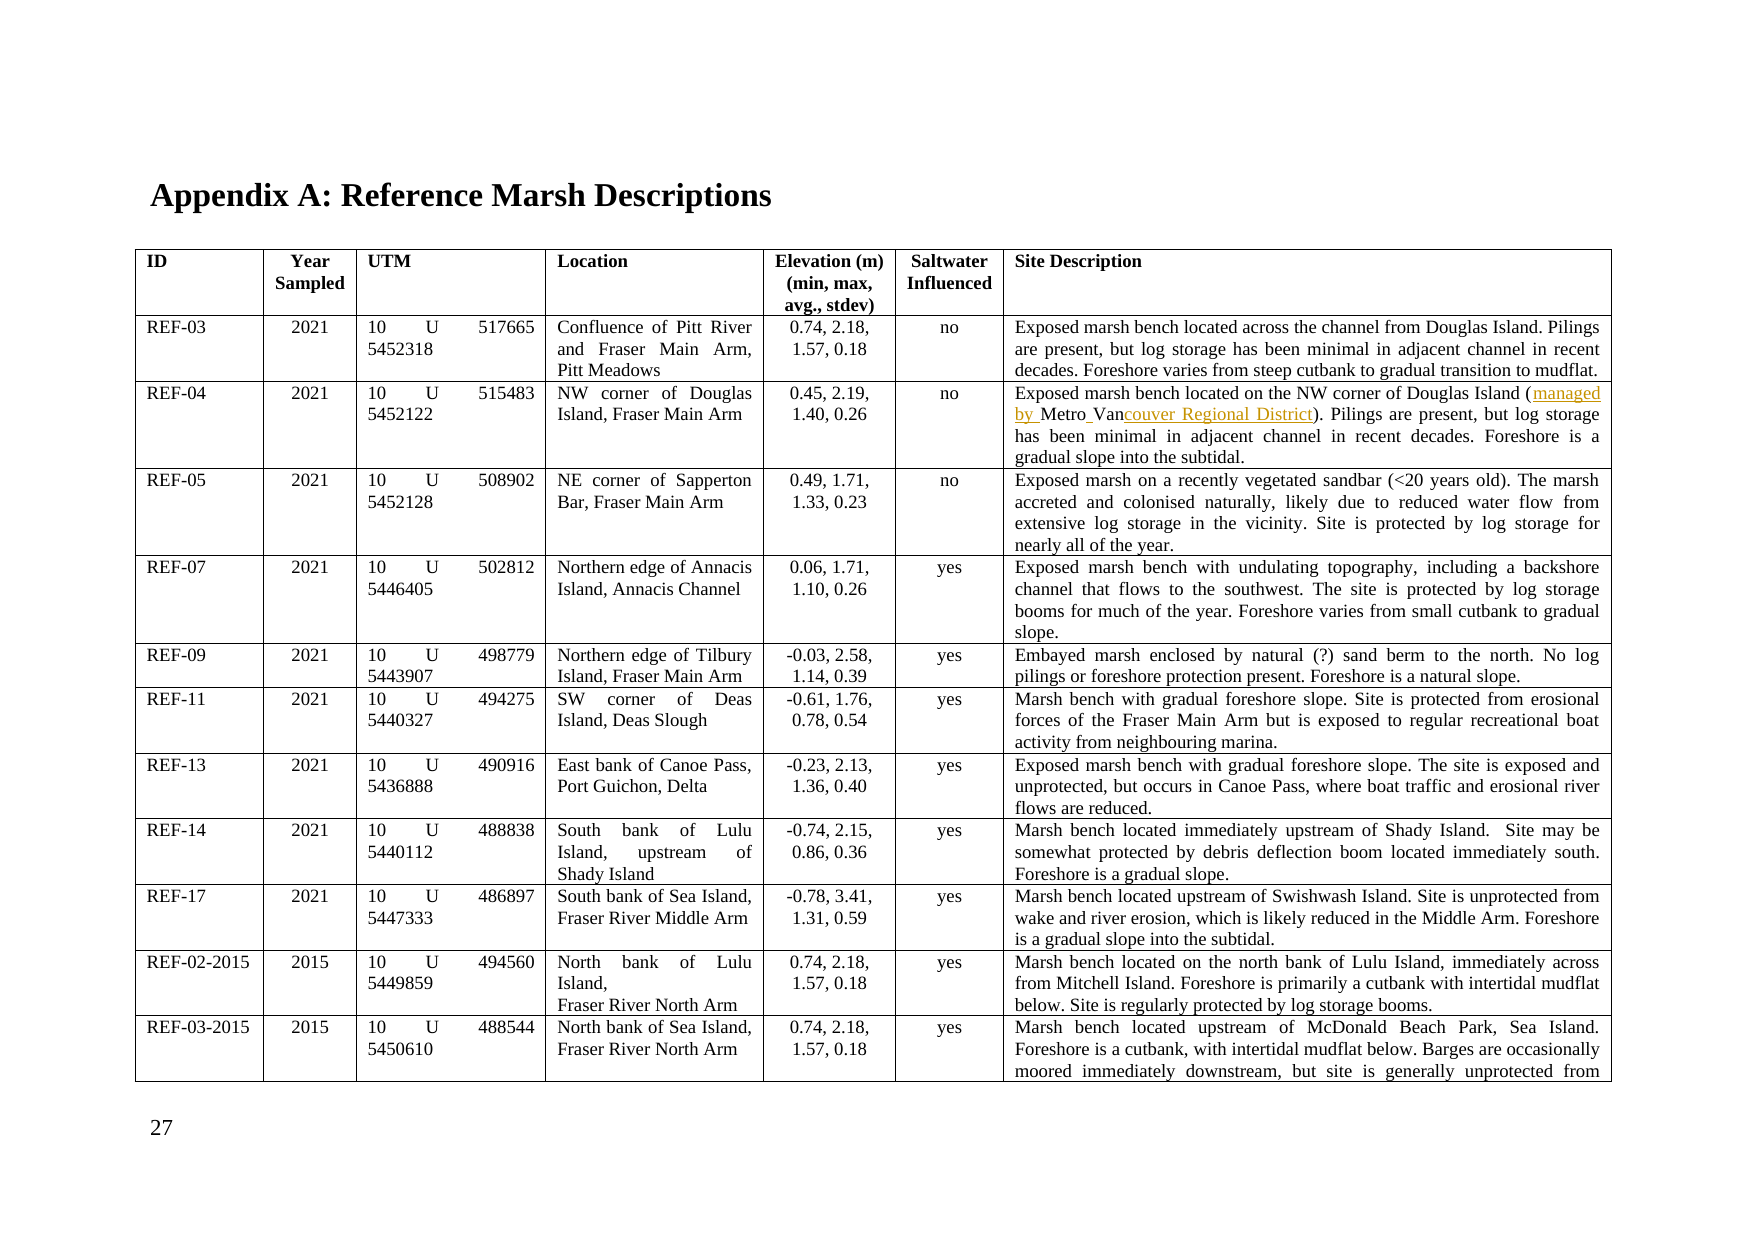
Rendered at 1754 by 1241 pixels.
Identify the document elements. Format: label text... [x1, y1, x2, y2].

table_cell REF-11 [136, 688, 263, 752]
table_cell REF-04 [136, 382, 263, 468]
table_cell 2021 [264, 885, 356, 950]
table_cell REF-03 [136, 316, 263, 381]
table_cell 10 U 488544 5450610 [357, 1016, 545, 1081]
table_cell NW corner of Douglas Island, Fraser Main Arm [546, 382, 763, 468]
table_header Site Description [1004, 250, 1611, 315]
table_cell 2015 [264, 951, 356, 1015]
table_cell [1004, 1016, 1611, 1081]
table_cell 10 U 498779 5443907 [357, 644, 545, 687]
table_header ID [136, 250, 263, 315]
table_cell 10 U 494275 5440327 [357, 688, 545, 752]
table_cell 10 U 486897 5447333 [357, 885, 545, 950]
table_header UTM [357, 250, 545, 315]
table_cell Exposed marsh bench located on the NW corner of Douglas Island (MetroVan). Pilings are present, but log storage has been minimal in adjacent channel in recent decades. Foreshore is a gradual slope into the subtidal. [1004, 382, 1611, 468]
table_cell no [896, 316, 1003, 381]
table_cell East bank of Canoe Pass, Port Guichon, Delta [546, 754, 763, 818]
table_cell Northern edge of Tilbury Island, Fraser Main Arm [546, 644, 763, 687]
table_cell South bank of Sea Island, Fraser River Middle Arm [546, 885, 763, 950]
table_cell 2021 [264, 556, 356, 643]
table_cell yes [896, 885, 1003, 950]
table_cell 10 U 508902 5452128 [357, 469, 545, 555]
table_cell -0.23, 2.13, 1.36, 0.40 [764, 754, 895, 818]
table_cell REF-07 [136, 556, 263, 643]
table_cell yes [896, 1016, 1003, 1081]
table_header Elevation (m) (min, max, avg., stdev) [764, 250, 895, 315]
table_cell 10 U 490916 5436888 [357, 754, 545, 818]
table_cell 10 U 517665 5452318 [357, 316, 545, 381]
table_cell 2021 [264, 644, 356, 687]
table_header Year Sampled [264, 250, 356, 315]
table_cell yes [896, 951, 1003, 1015]
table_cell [764, 1016, 895, 1081]
table_cell REF-14 [136, 819, 263, 884]
table_cell SW corner of Deas Island, Deas Slough [546, 688, 763, 752]
table_cell REF-09 [136, 644, 263, 687]
table_cell Exposed marsh bench located across the channel from Douglas Island. Pilings are present, but log storage has been minimal in adjacent channel in recent decades. Foreshore varies from steep cutbank to gradual transition to mudflat. [1004, 316, 1611, 381]
table_cell 2021 [264, 819, 356, 884]
table_cell yes [896, 688, 1003, 752]
table_cell REF-17 [136, 885, 263, 950]
table_cell 2021 [264, 688, 356, 752]
table_cell yes [896, 754, 1003, 818]
table_cell 0.49, 1.71, 1.33, 0.23 [764, 469, 895, 555]
table_cell yes [896, 819, 1003, 884]
table_cell 2021 [264, 754, 356, 818]
table_cell 0.45, 2.19, 1.40, 0.26 [764, 382, 895, 468]
table_cell no [896, 469, 1003, 555]
table_cell REF-02-2015 [136, 951, 263, 1015]
table_cell -0.78, 3.41, 1.31, 0.59 [764, 885, 895, 950]
table_cell -0.74, 2.15, 0.86, 0.36 [764, 819, 895, 884]
table_cell 10 U 502812 5446405 [357, 556, 545, 643]
table_cell Marsh bench with gradual foreshore slope. Site is protected from erosional forces of the Fraser Main Arm but is exposed to regular recreational boat activity from neighbouring marina. [1004, 688, 1611, 752]
table_cell Exposed marsh bench with gradual foreshore slope. The site is exposed and unprotected, but occurs in Canoe Pass, where boat traffic and erosional river flows are reduced. [1004, 754, 1611, 818]
table_cell -0.03, 2.58, 1.14, 0.39 [764, 644, 895, 687]
table_cell 10 U 494560 5449859 [357, 951, 545, 1015]
table_cell 10 U 488838 5440112 [357, 819, 545, 884]
table_header Location [546, 250, 763, 315]
table_cell Marsh bench located upstream of Swishwash Island. Site is unprotected from wake and river erosion, which is likely reduced in the Middle Arm. Foreshore is a gradual slope into the subtidal. [1004, 885, 1611, 950]
table_cell Exposed marsh bench with undulating topography, including a backshore channel that flows to the southwest. The site is protected by log storage booms for much of the year. Foreshore varies from small cutbank to gradual slope. [1004, 556, 1611, 643]
table_cell 2021 [264, 316, 356, 381]
table_cell 10 U 515483 5452122 [357, 382, 545, 468]
table_cell NE corner of Sapperton Bar, Fraser Main Arm [546, 469, 763, 555]
table_cell REF-05 [136, 469, 263, 555]
table_cell Marsh bench located on the north bank of Lulu Island, immediately across from Mitchell Island. Foreshore is primarily a cutbank with intertidal mudflat below. Site is regularly protected by log storage booms. [1004, 951, 1611, 1015]
table_cell Northern edge of Annacis Island, Annacis Channel [546, 556, 763, 643]
table_cell -0.61, 1.76, 0.78, 0.54 [764, 688, 895, 752]
table_cell yes [896, 556, 1003, 643]
table_cell Confluence of Pitt River and Fraser Main Arm, Pitt Meadows [546, 316, 763, 381]
table_cell South bank of Lulu Island, upstream of Shady Island [546, 819, 763, 884]
table_cell yes [896, 644, 1003, 687]
table_cell Embayed marsh enclosed by natural (?) sand berm to the north. No log pilings or foreshore protection present. Foreshore is a natural slope. [1004, 644, 1611, 687]
table_cell North bank of Lulu Island, Fraser River North Arm [546, 951, 763, 1015]
table_cell 0.06, 1.71, 1.10, 0.26 [764, 556, 895, 643]
subtitle Appendix A: Reference Marsh Descriptions [150, 175, 1604, 213]
table_header Saltwater Influenced [896, 250, 1003, 315]
table_cell 0.74, 2.18, 1.57, 0.18 [764, 951, 895, 1015]
table_cell REF-03-2015 [136, 1016, 263, 1081]
table_cell 0.74, 2.18, 1.57, 0.18 [764, 316, 895, 381]
table_cell 2021 [264, 469, 356, 555]
table_cell no [896, 382, 1003, 468]
table_cell Exposed marsh on a recently vegetated sandbar (<20 years old). The marsh accreted and colonised naturally, likely due to reduced water flow from extensive log storage in the vicinity. Site is protected by log storage for nearly all of the year. [1004, 469, 1611, 555]
table_cell Marsh bench located immediately upstream of Shady Island. Site may be somewhat protected by debris deflection boom located immediately south. Foreshore is a gradual slope. [1004, 819, 1611, 884]
table_cell 2015 [264, 1016, 356, 1081]
table_cell 2021 [264, 382, 356, 468]
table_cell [546, 1016, 763, 1081]
table_cell REF-13 [136, 754, 263, 818]
